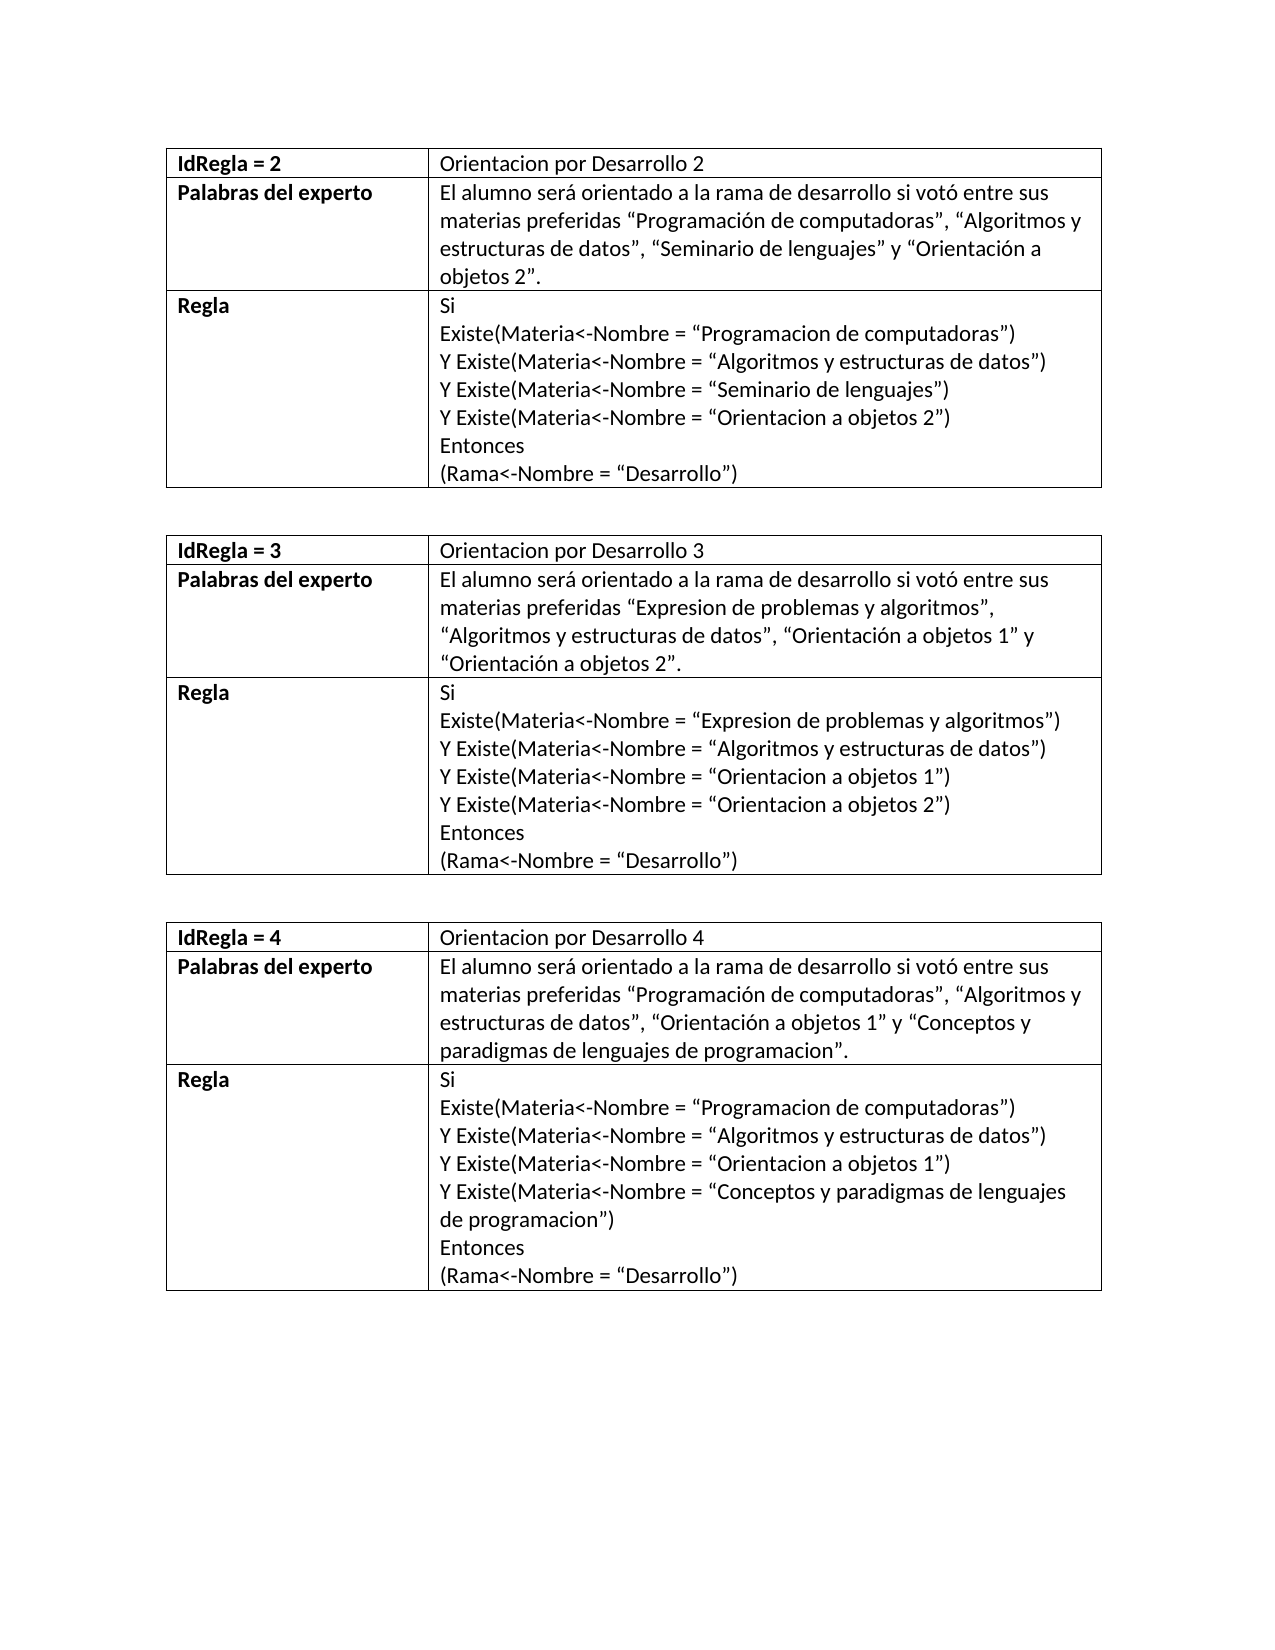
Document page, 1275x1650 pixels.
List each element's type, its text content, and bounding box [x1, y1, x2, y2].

table_cell Regla [167, 678, 428, 874]
table_header IdRegla = 2 [167, 149, 428, 177]
table_header IdRegla = 4 [167, 923, 428, 951]
table_cell El alumno será orientado a la rama de desarrollo si votó entre sus materias preferidas “Programación de computadoras”, “Algoritmos y estructuras de datos”, “Orientación a objetos 1” y “Conceptos y paradigmas de lenguajes de programacion”. [429, 952, 1101, 1064]
table_cell Si Existe(Materia<-Nombre = “Programacion de computadoras”) Y Existe(Materia<-Nombre = “Algoritmos y estructuras de datos”) Y Existe(Materia<-Nombre = “Orientacion a objetos 1”) Y Existe(Materia<-Nombre = “Conceptos y paradigmas de lenguajes de programacion”) Entonces (Rama<-Nombre = “Desarrollo”) [429, 1065, 1101, 1289]
table_cell Si Existe(Materia<-Nombre = “Expresion de problemas y algoritmos”) Y Existe(Materia<-Nombre = “Algoritmos y estructuras de datos”) Y Existe(Materia<-Nombre = “Orientacion a objetos 1”) Y Existe(Materia<-Nombre = “Orientacion a objetos 2”) Entonces (Rama<-Nombre = “Desarrollo”) [429, 678, 1101, 874]
table_cell Palabras del experto [167, 178, 428, 290]
table_header Orientacion por Desarrollo 4 [429, 923, 1101, 951]
table_cell Regla [167, 1065, 428, 1289]
table_cell Si Existe(Materia<-Nombre = “Programacion de computadoras”) Y Existe(Materia<-Nombre = “Algoritmos y estructuras de datos”) Y Existe(Materia<-Nombre = “Seminario de lenguajes”) Y Existe(Materia<-Nombre = “Orientacion a objetos 2”) Entonces (Rama<-Nombre = “Desarrollo”) [429, 291, 1101, 487]
table_cell Regla [167, 291, 428, 487]
table_cell Palabras del experto [167, 952, 428, 1064]
table_header Orientacion por Desarrollo 2 [429, 149, 1101, 177]
table_cell El alumno será orientado a la rama de desarrollo si votó entre sus materias preferidas “Expresion de problemas y algoritmos”, “Algoritmos y estructuras de datos”, “Orientación a objetos 1” y “Orientación a objetos 2”. [429, 565, 1101, 677]
table_cell Palabras del experto [167, 565, 428, 677]
table_cell El alumno será orientado a la rama de desarrollo si votó entre sus materias preferidas “Programación de computadoras”, “Algoritmos y estructuras de datos”, “Seminario de lenguajes” y “Orientación a objetos 2”. [429, 178, 1101, 290]
table_header Orientacion por Desarrollo 3 [429, 536, 1101, 564]
table_header IdRegla = 3 [167, 536, 428, 564]
